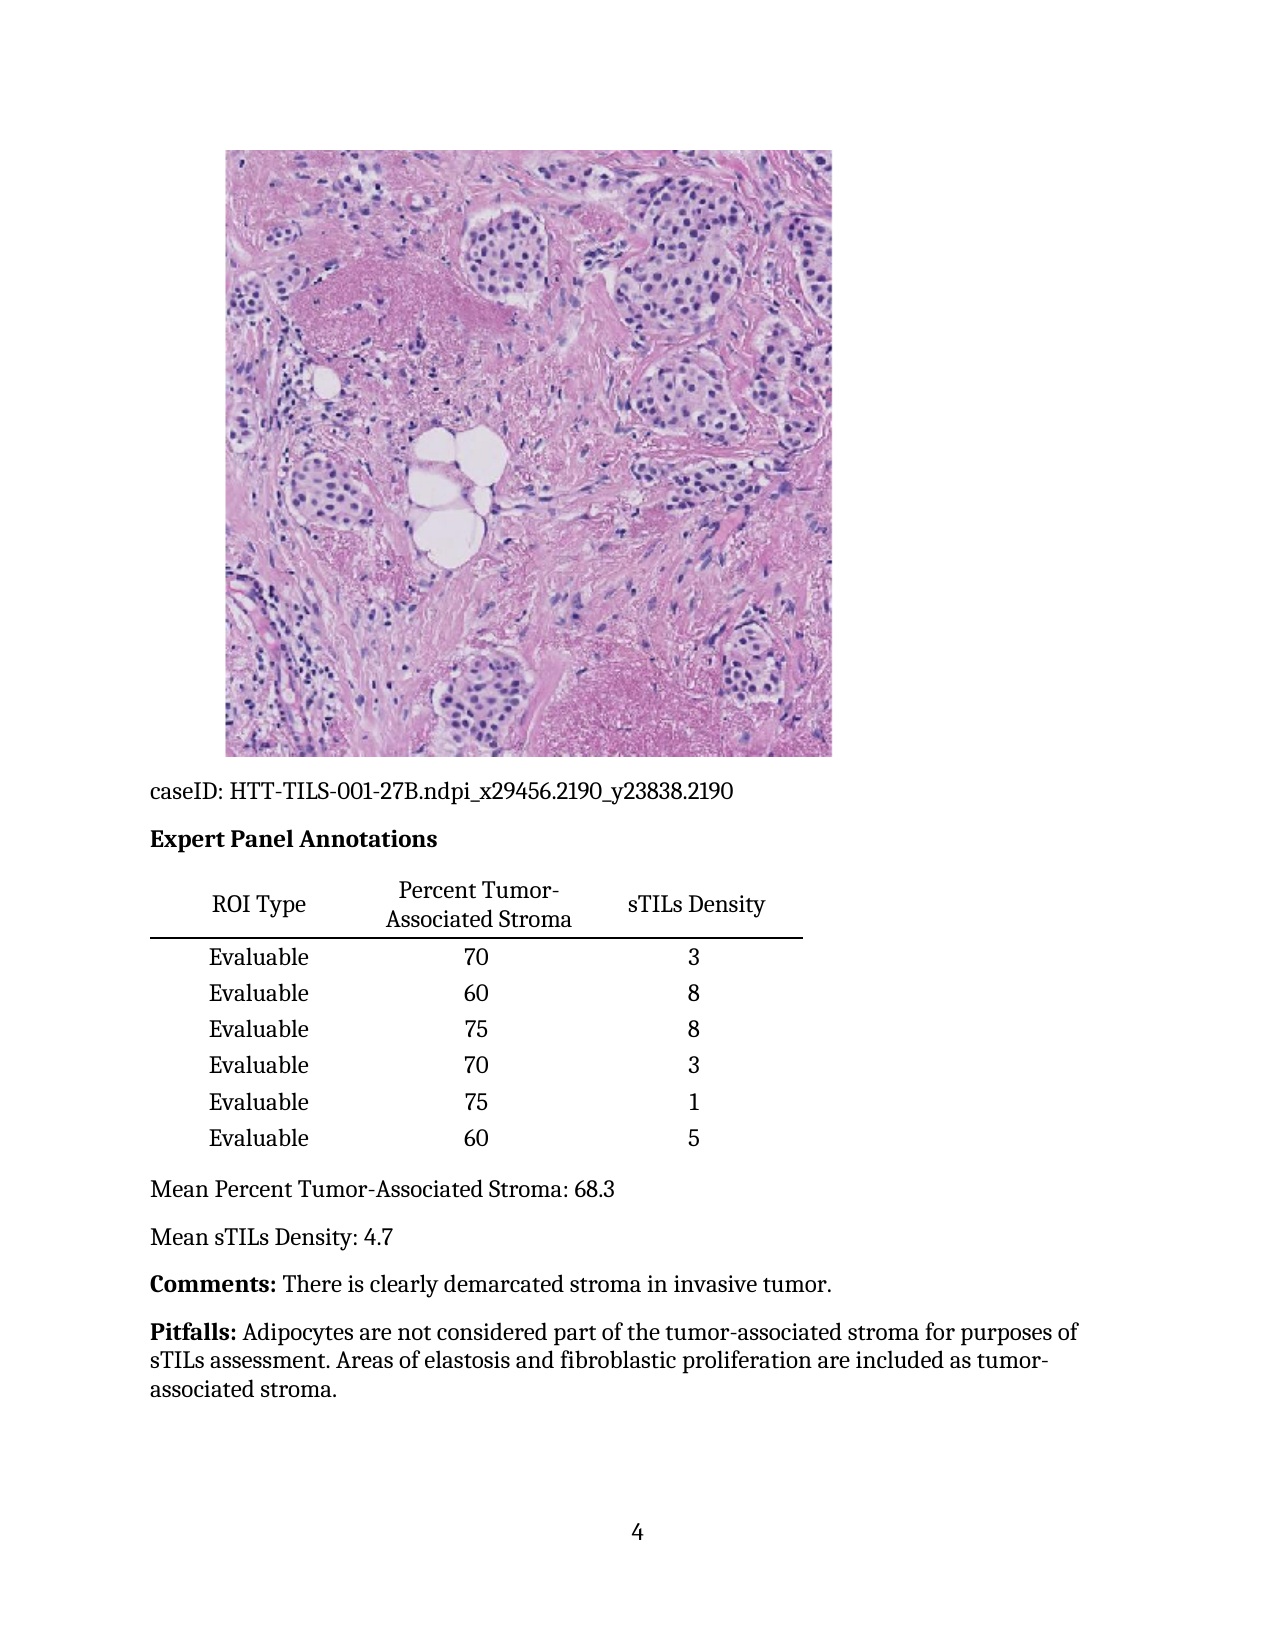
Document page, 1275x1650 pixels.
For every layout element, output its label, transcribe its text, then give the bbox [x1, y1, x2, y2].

table_cell 70 [368, 1048, 585, 1084]
table_cell 75 [368, 1011, 585, 1047]
table_cell 60 [368, 975, 585, 1011]
text Mean Percent Tumor-Associated Stroma: 68.3 [150, 1175, 1125, 1204]
table_cell 70 [368, 939, 585, 975]
table_cell Evaluable [150, 1048, 367, 1084]
table_cell Evaluable [150, 939, 367, 975]
table_cell 5 [585, 1120, 802, 1156]
table_cell 1 [585, 1084, 802, 1120]
table_cell Evaluable [150, 975, 367, 1011]
table_cell Evaluable [150, 1120, 367, 1156]
table_cell 8 [585, 1011, 802, 1047]
table_cell 60 [368, 1120, 585, 1156]
text Pitfalls: Adipocytes are not considered part of the tumor-associated stroma for purposes of sTILs assessment. Areas of elastosis and fibroblastic proliferation are included as tumor-associated stroma. [150, 1317, 1125, 1404]
table_header Percent Tumor- Associated Stroma [368, 872, 591, 937]
text Expert Panel Annotations [150, 825, 1125, 853]
table_header sTILs Density [591, 872, 802, 937]
table_cell 3 [585, 1048, 802, 1084]
text Comments: There is clearly demarcated stroma in invasive tumor. [150, 1270, 1125, 1299]
text Mean sTILs Density: 4.7 [150, 1222, 1125, 1251]
table_cell 75 [368, 1084, 585, 1120]
table_cell 3 [585, 939, 802, 975]
table_cell 8 [585, 975, 802, 1011]
picture [150, 150, 908, 757]
table_cell Evaluable [150, 1084, 367, 1120]
text caseID: HTT-TILS-001-27B.ndpi_x29456.2190_y23838.2190 [150, 777, 1125, 806]
table_header ROI Type [150, 872, 367, 937]
table_cell Evaluable [150, 1011, 367, 1047]
